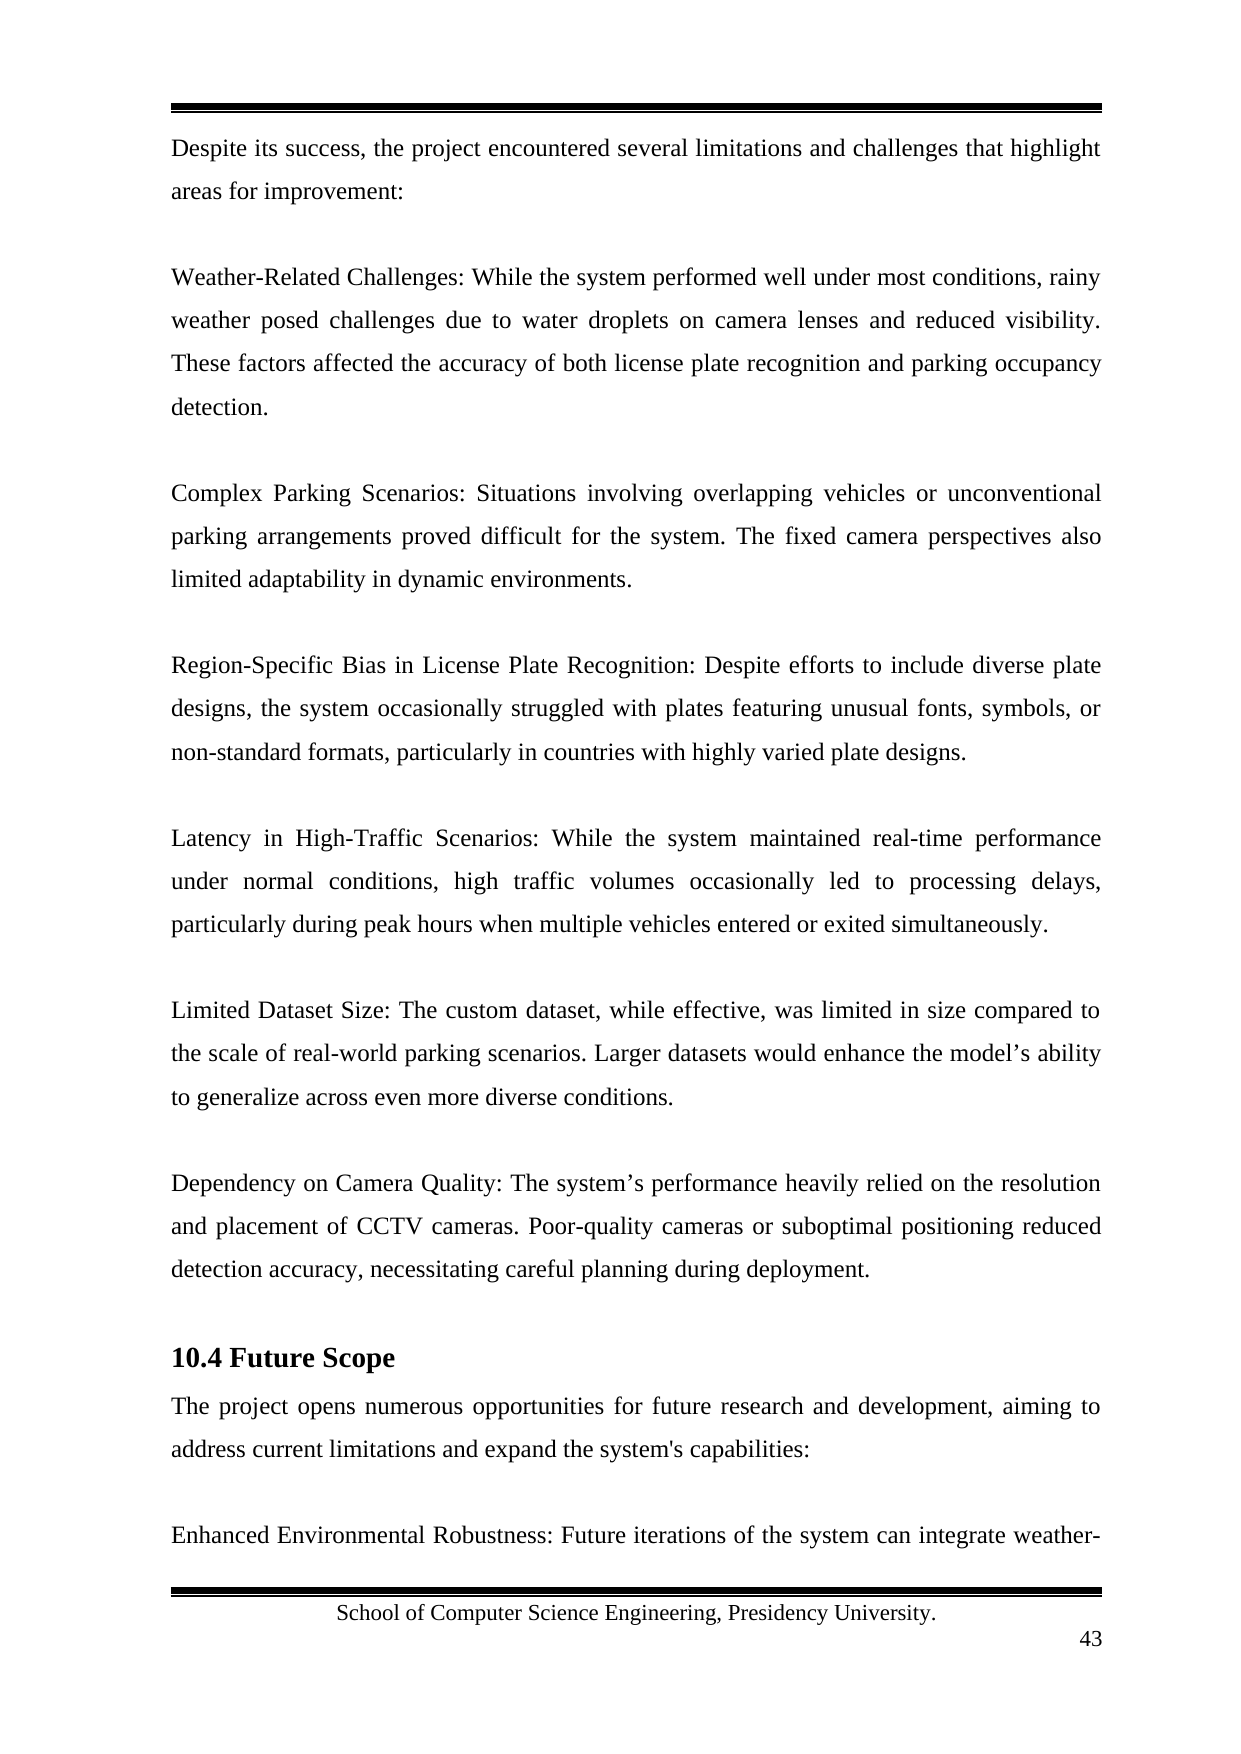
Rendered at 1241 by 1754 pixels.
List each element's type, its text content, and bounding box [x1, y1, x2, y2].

text Weather-Related Challenges: While the system performed well under most conditions, rainy weather posed challenges due to water droplets on camera lenses and reduced visibility. These factors affected the accuracy of both license plate recognition and parking occupancy detection. [171, 262, 1102, 420]
text The project opens numerous opportunities for future research and development, aiming to address current limitations and expand the system's capabilities: [171, 1391, 1102, 1463]
text Region-Specific Bias in License Plate Recognition: Despite efforts to include diverse plate designs, the system occasionally struggled with plates featuring unusual fonts, symbols, or non-standard formats, particularly in countries with highly varied plate designs. [171, 650, 1102, 765]
text Complex Parking Scenarios: Situations involving overlapping vehicles or unconventional parking arrangements proved difficult for the system. The fixed camera perspectives also limited adaptability in dynamic environments. [171, 478, 1102, 593]
text Latency in High-Traffic Scenarios: While the system maintained real-time performance under normal conditions, high traffic volumes occasionally led to processing delays, particularly during peak hours when multiple vehicles entered or exited simultaneously. [171, 823, 1102, 938]
text Dependency on Camera Quality: The system’s performance heavily relied on the resolution and placement of CCTV cameras. Poor-quality cameras or suboptimal positioning reduced detection accuracy, necessitating careful planning during deployment. [171, 1168, 1102, 1283]
text Despite its success, the project encountered several limitations and challenges that highlight areas for improvement: [171, 133, 1102, 205]
text Limited Dataset Size: The custom dataset, while effective, was limited in size compared to the scale of real-world parking scenarios. Larger datasets would enhance the model’s ability to generalize across even more diverse conditions. [171, 995, 1102, 1110]
text 10.4 Future Scope [171, 1340, 1102, 1374]
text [171, 1520, 1102, 1549]
